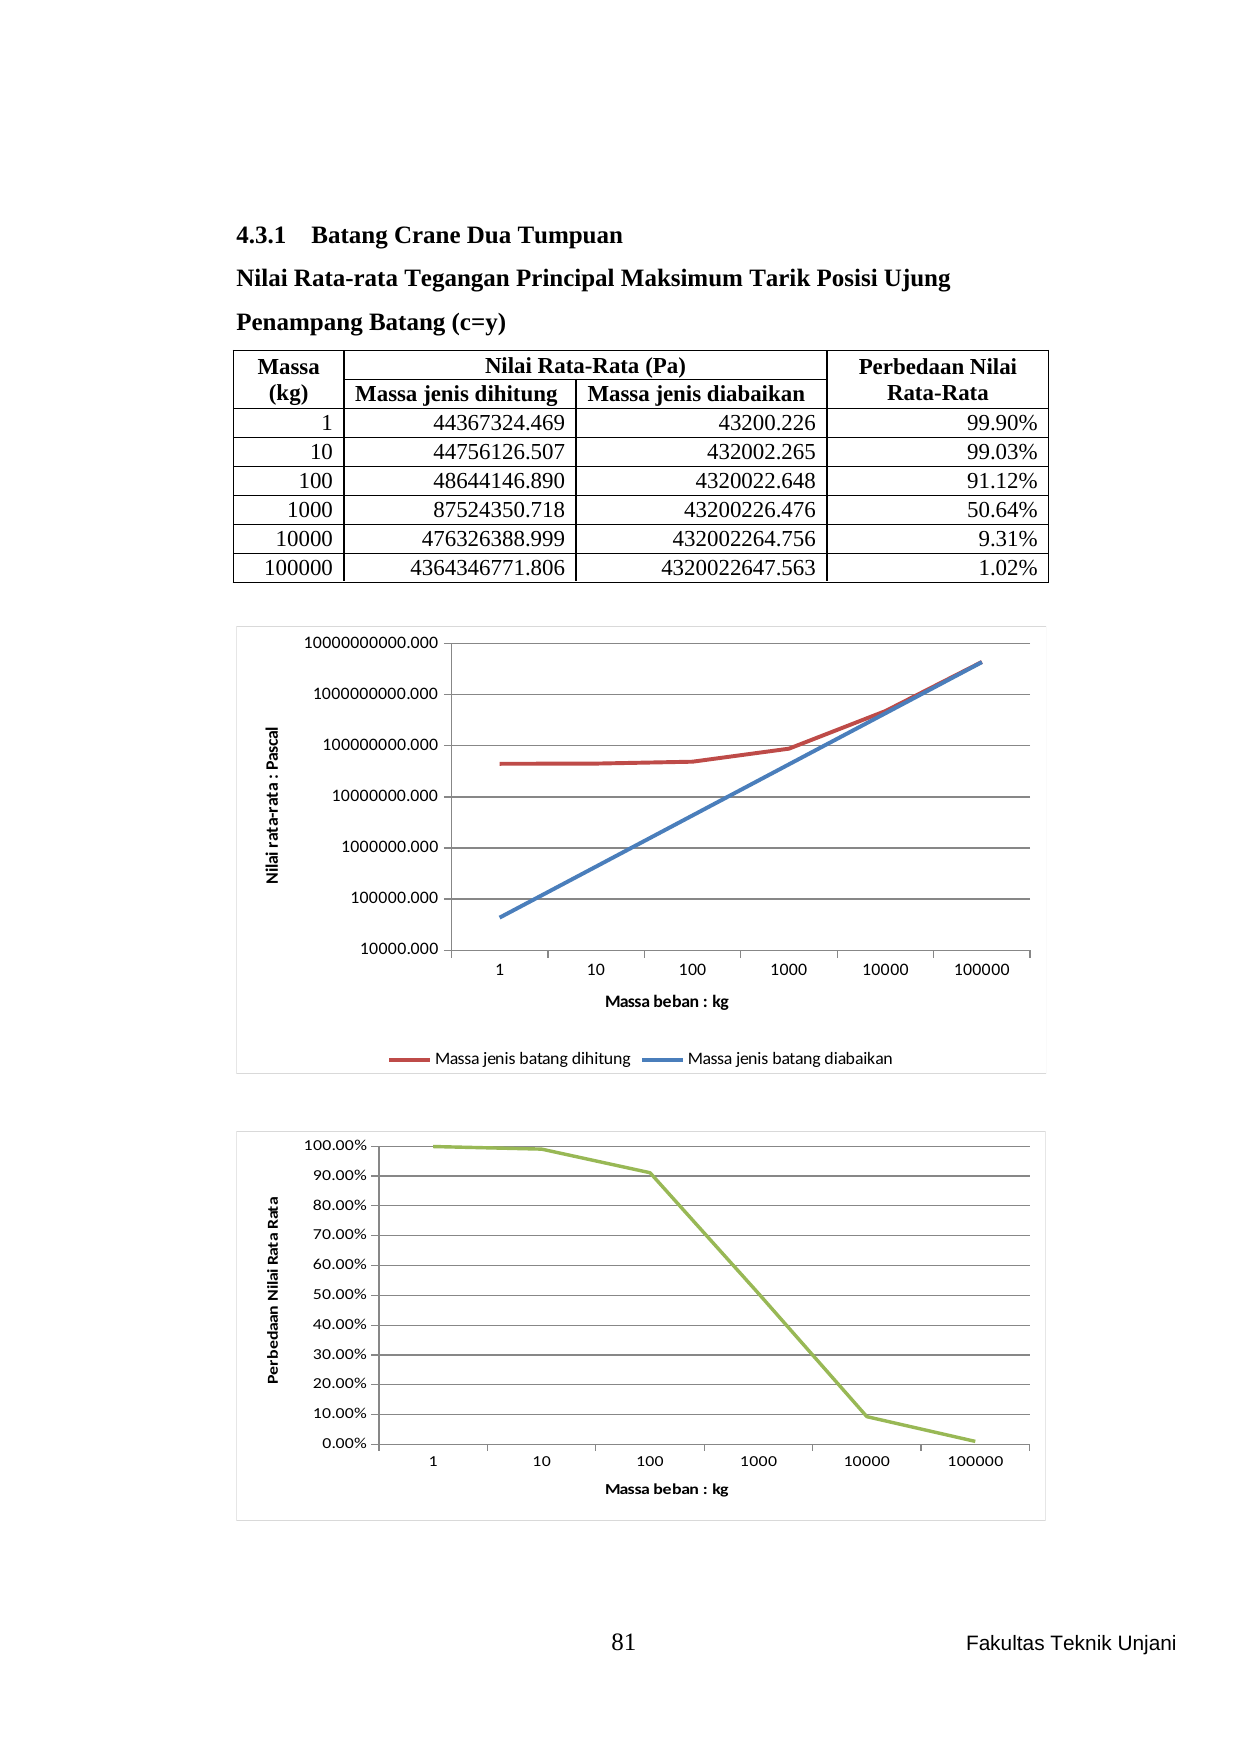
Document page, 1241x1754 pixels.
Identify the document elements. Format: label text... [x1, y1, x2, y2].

table_cell 44367324.469 [345, 409, 575, 437]
table_header Massa (kg) [234, 351, 343, 408]
table_cell 4320022647.563 [577, 554, 826, 581]
table_cell 50.64% [828, 496, 1048, 523]
table_cell 48644146.890 [345, 467, 575, 494]
table_cell 100 [234, 467, 343, 494]
table_cell 10000 [234, 525, 343, 552]
table_cell 43200.226 [577, 409, 826, 437]
table_cell 87524350.718 [345, 496, 575, 523]
table_cell 9.31% [828, 525, 1048, 552]
table_cell 43200226.476 [577, 496, 826, 523]
table_cell 100000 [234, 554, 343, 581]
table_cell 44756126.507 [345, 438, 575, 466]
table_cell 432002.265 [577, 438, 826, 466]
table_cell 10 [234, 438, 343, 466]
table_cell 91.12% [828, 467, 1048, 494]
subtitle 4.3.1 Batang Crane Dua Tumpuan [236, 220, 1063, 249]
table_header Nilai Rata-Rata (Pa) [345, 351, 826, 379]
table_cell 4364346771.806 [345, 554, 575, 581]
table_header Perbedaan Nilai Rata-Rata [828, 351, 1048, 408]
table_cell 432002264.756 [577, 525, 826, 552]
table_cell Massa jenis diabaikan [577, 380, 826, 408]
table_cell Massa jenis dihitung [345, 380, 575, 408]
table_cell 1.02% [828, 554, 1048, 581]
table_cell 476326388.999 [345, 525, 575, 552]
table_cell 99.03% [828, 438, 1048, 466]
text Nilai Rata-rata Tegangan Principal Maksimum Tarik Posisi Ujung Penampang Batang (c=y) [236, 263, 1063, 335]
table_cell 4320022.648 [577, 467, 826, 494]
table_cell 1 [234, 409, 343, 437]
table_cell 1000 [234, 496, 343, 523]
table_cell 99.90% [828, 409, 1048, 437]
